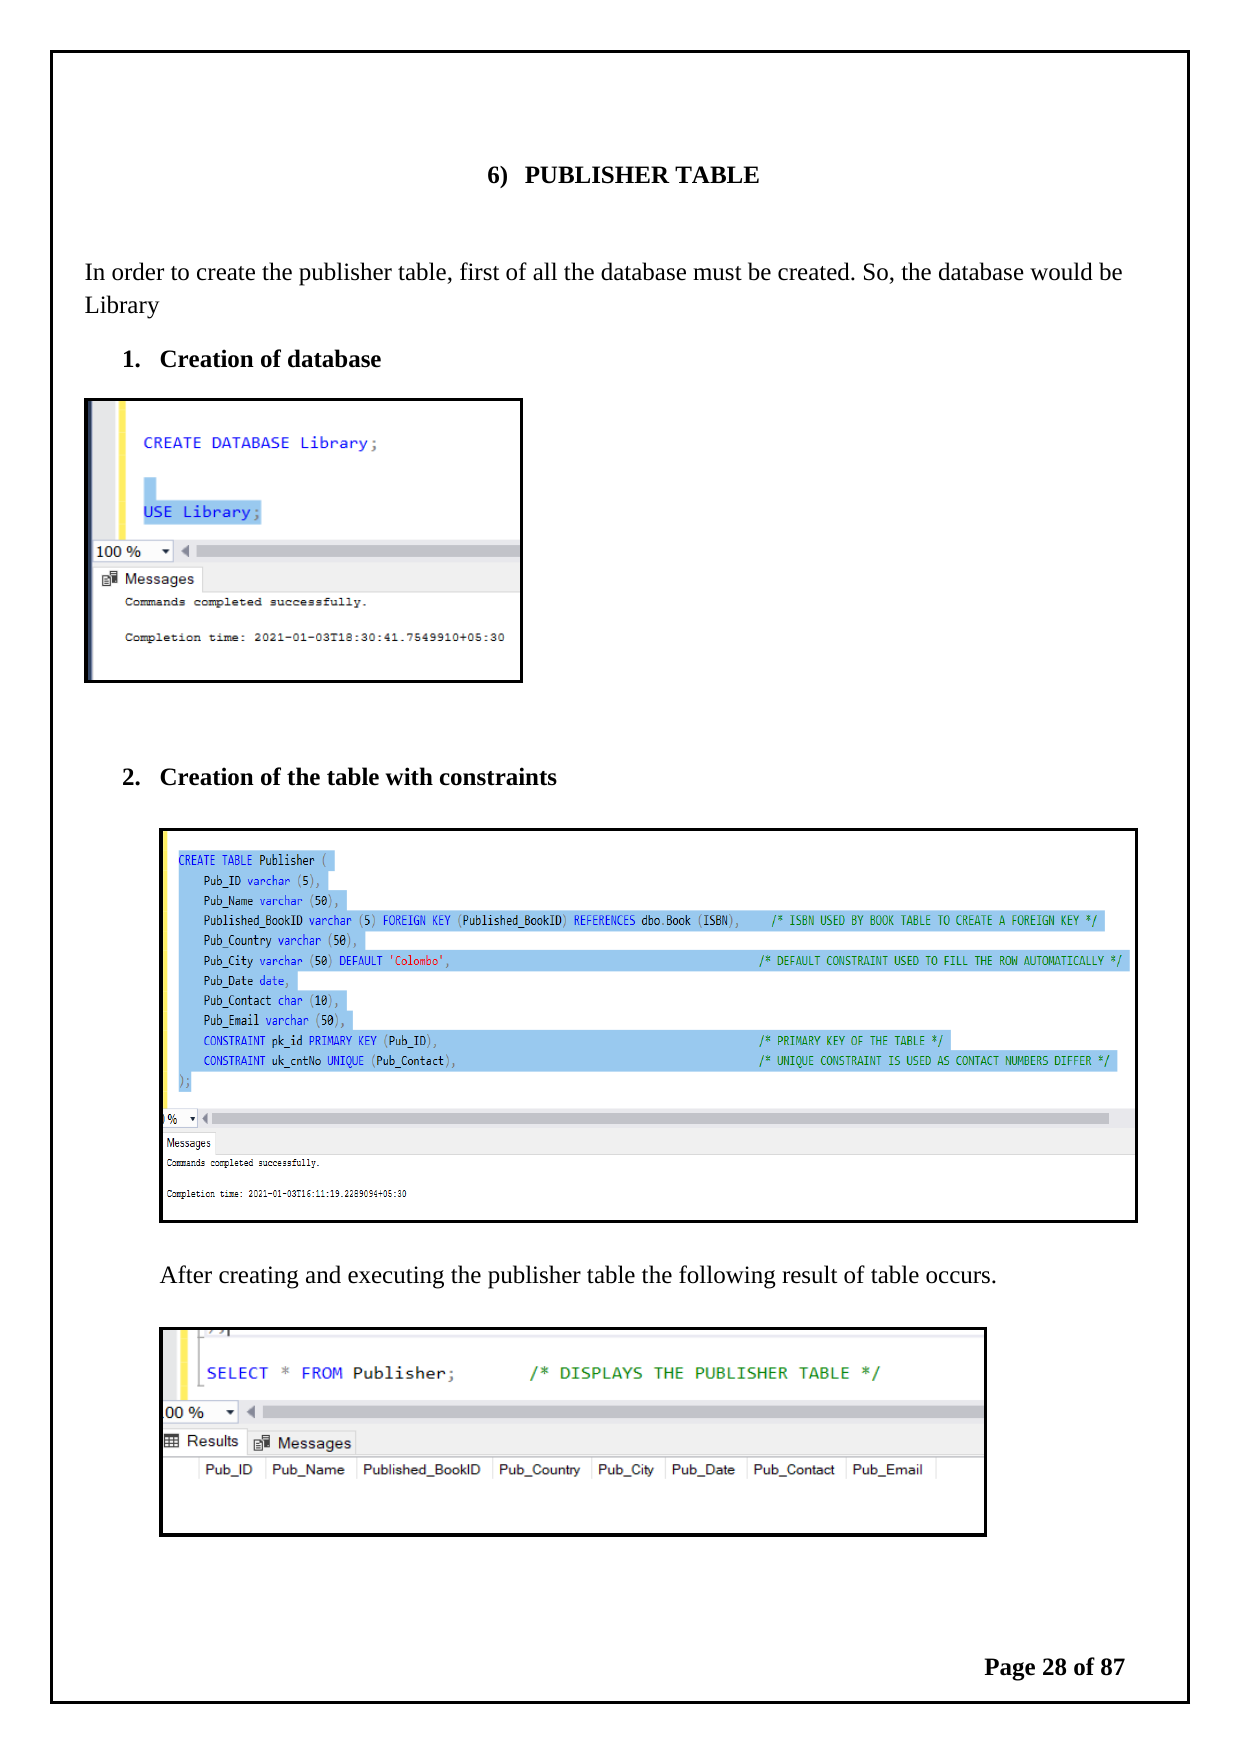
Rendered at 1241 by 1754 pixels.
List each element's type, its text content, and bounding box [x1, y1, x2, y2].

list Creation of the table with constraints [122, 762, 1125, 791]
picture [88, 401, 520, 680]
subtitle PUBLISHER TABLE [122, 160, 1125, 189]
list Creation of database [122, 344, 1125, 373]
picture [163, 831, 1135, 1220]
text In order to create the publisher table, first of all the database must be created. So, the database would be Library [84, 257, 1125, 319]
list After creating and executing the publisher table the following result of table occurs. [159, 1261, 1125, 1289]
picture [163, 1330, 984, 1533]
